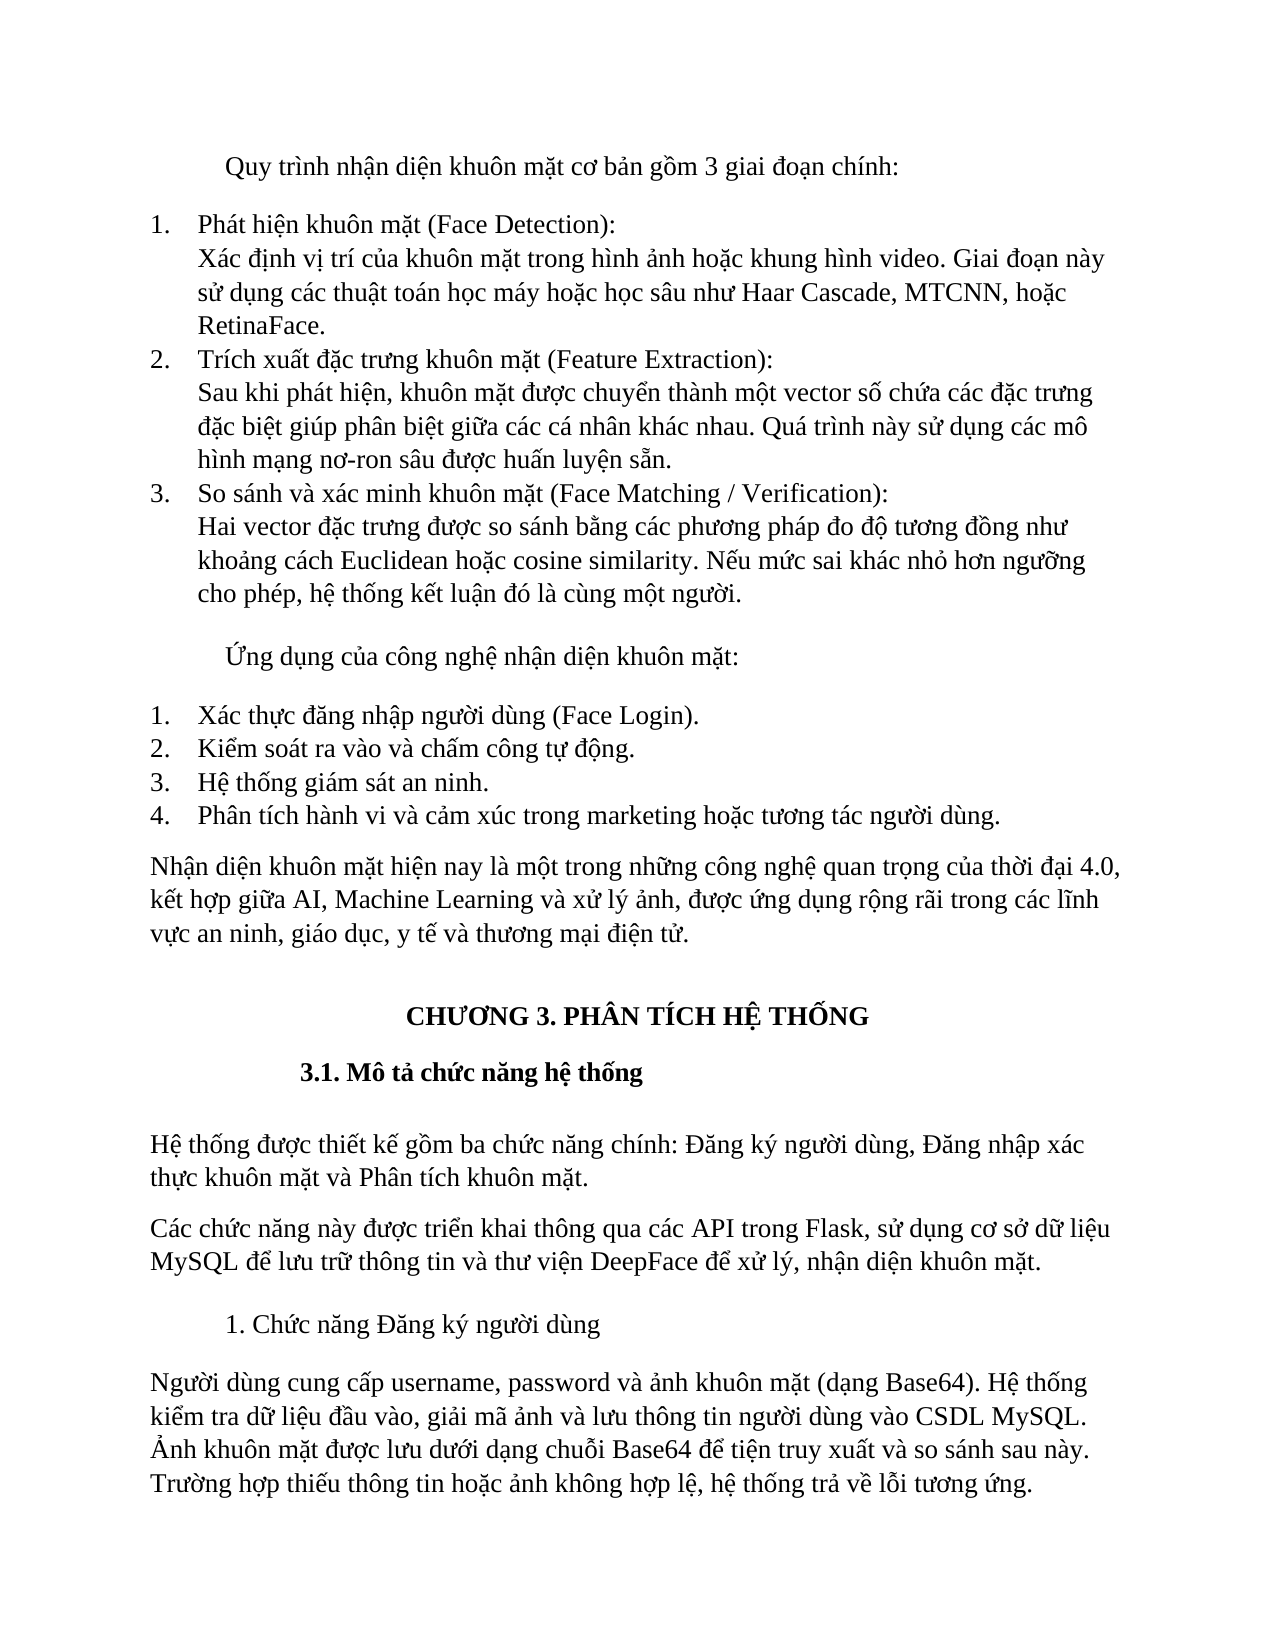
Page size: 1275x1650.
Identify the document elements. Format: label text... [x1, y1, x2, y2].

text Người dùng cung cấp username, password và ảnh khuôn mặt (dạng Base64). Hệ thống kiểm tra dữ liệu đầu vào, giải mã ảnh và lưu thông tin người dùng vào CSDL MySQL. Ảnh khuôn mặt được lưu dưới dạng chuỗi Base64 để tiện truy xuất và so sánh sau này. Trường hợp thiếu thông tin hoặc ảnh không hợp lệ, hệ thống trả về lỗi tương ứng. [150, 1367, 1125, 1498]
list So sánh và xác minh khuôn mặt (Face Matching / Verification): [150, 477, 1125, 508]
text Các chức năng này được triển khai thông qua các API trong Flask, sử dụng cơ sở dữ liệu MySQL để lưu trữ thông tin và thư viện DeepFace để xử lý, nhận diện khuôn mặt. [150, 1212, 1125, 1276]
list Phát hiện khuôn mặt (Face Detection): [150, 208, 1125, 240]
subtitle 1. Chức năng Đăng ký người dùng [225, 1308, 1125, 1339]
subtitle CHƯƠNG 3. PHÂN TÍCH HỆ THỐNG [150, 1000, 1125, 1031]
subtitle Quy trình nhận diện khuôn mặt cơ bản gồm 3 giai đoạn chính: [225, 150, 1125, 181]
list Xác định vị trí của khuôn mặt trong hình ảnh hoặc khung hình video. Giai đoạn này sử dụng các thuật toán học máy hoặc học sâu như Haar Cascade, MTCNN, hoặc RetinaFace. [197, 242, 1125, 340]
list Kiểm soát ra vào và chấm công tự động. [150, 732, 1125, 763]
list Phân tích hành vi và cảm xúc trong marketing hoặc tương tác người dùng. [150, 799, 1125, 831]
list Hai vector đặc trưng được so sánh bằng các phương pháp đo độ tương đồng như khoảng cách Euclidean hoặc cosine similarity. Nếu mức sai khác nhỏ hơn ngưỡng cho phép, hệ thống kết luận đó là cùng một người. [197, 510, 1125, 609]
text Hệ thống được thiết kế gồm ba chức năng chính: Đăng ký người dùng, Đăng nhập xác thực khuôn mặt và Phân tích khuôn mặt. [150, 1128, 1125, 1193]
subtitle 3.1. Mô tả chức năng hệ thống [300, 1056, 1125, 1087]
subtitle Ứng dụng của công nghệ nhận diện khuôn mặt: [225, 640, 1125, 671]
list Hệ thống giám sát an ninh. [150, 766, 1125, 797]
list Trích xuất đặc trưng khuôn mặt (Feature Extraction): [150, 343, 1125, 374]
list Sau khi phát hiện, khuôn mặt được chuyển thành một vector số chứa các đặc trưng đặc biệt giúp phân biệt giữa các cá nhân khác nhau. Quá trình này sử dụng các mô hình mạng nơ-ron sâu được huấn luyện sẵn. [197, 376, 1125, 474]
list Xác thực đăng nhập người dùng (Face Login). [150, 699, 1125, 730]
text Nhận diện khuôn mặt hiện nay là một trong những công nghệ quan trọng của thời đại 4.0, kết hợp giữa AI, Machine Learning và xử lý ảnh, được ứng dụng rộng rãi trong các lĩnh vực an ninh, giáo dục, y tế và thương mại điện tử. [150, 849, 1125, 948]
